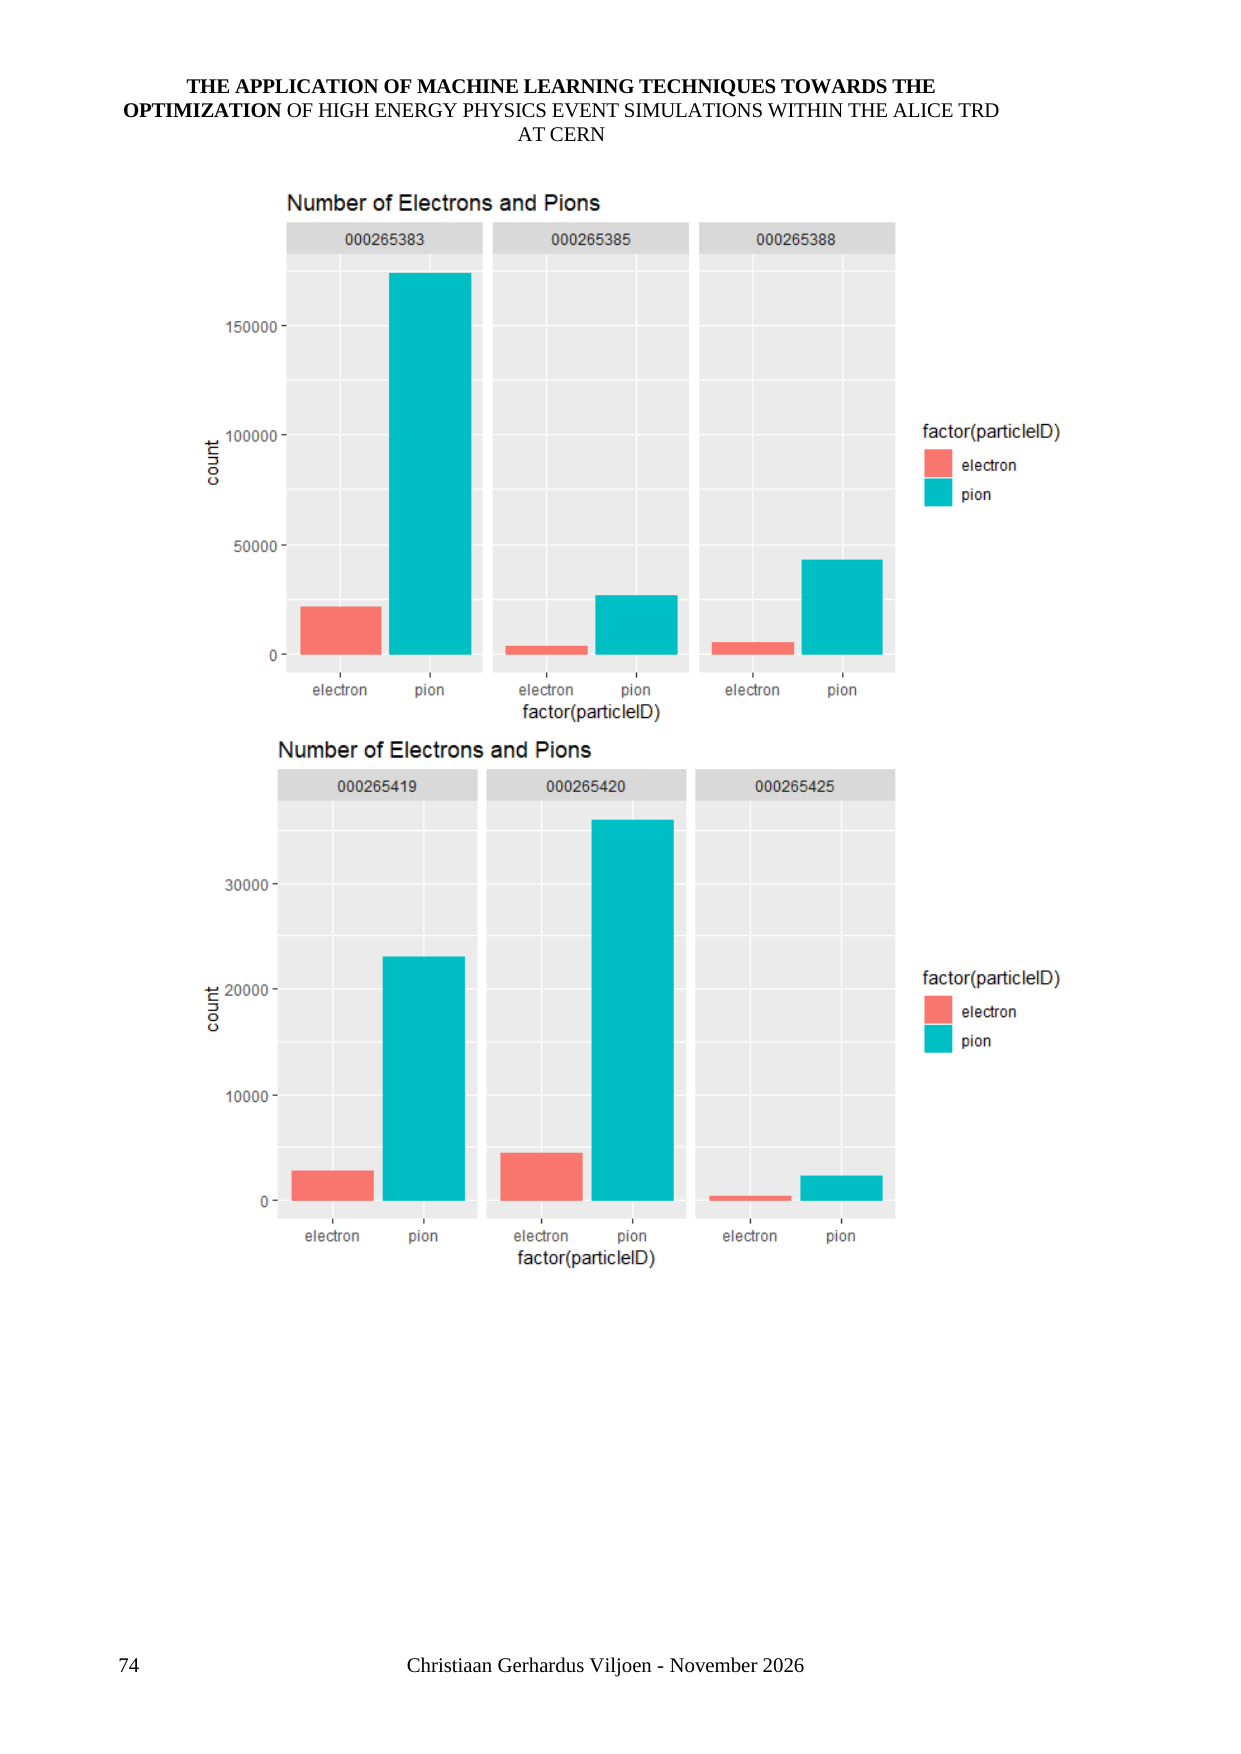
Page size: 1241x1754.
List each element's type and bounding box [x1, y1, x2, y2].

picture [193, 183, 1079, 1277]
